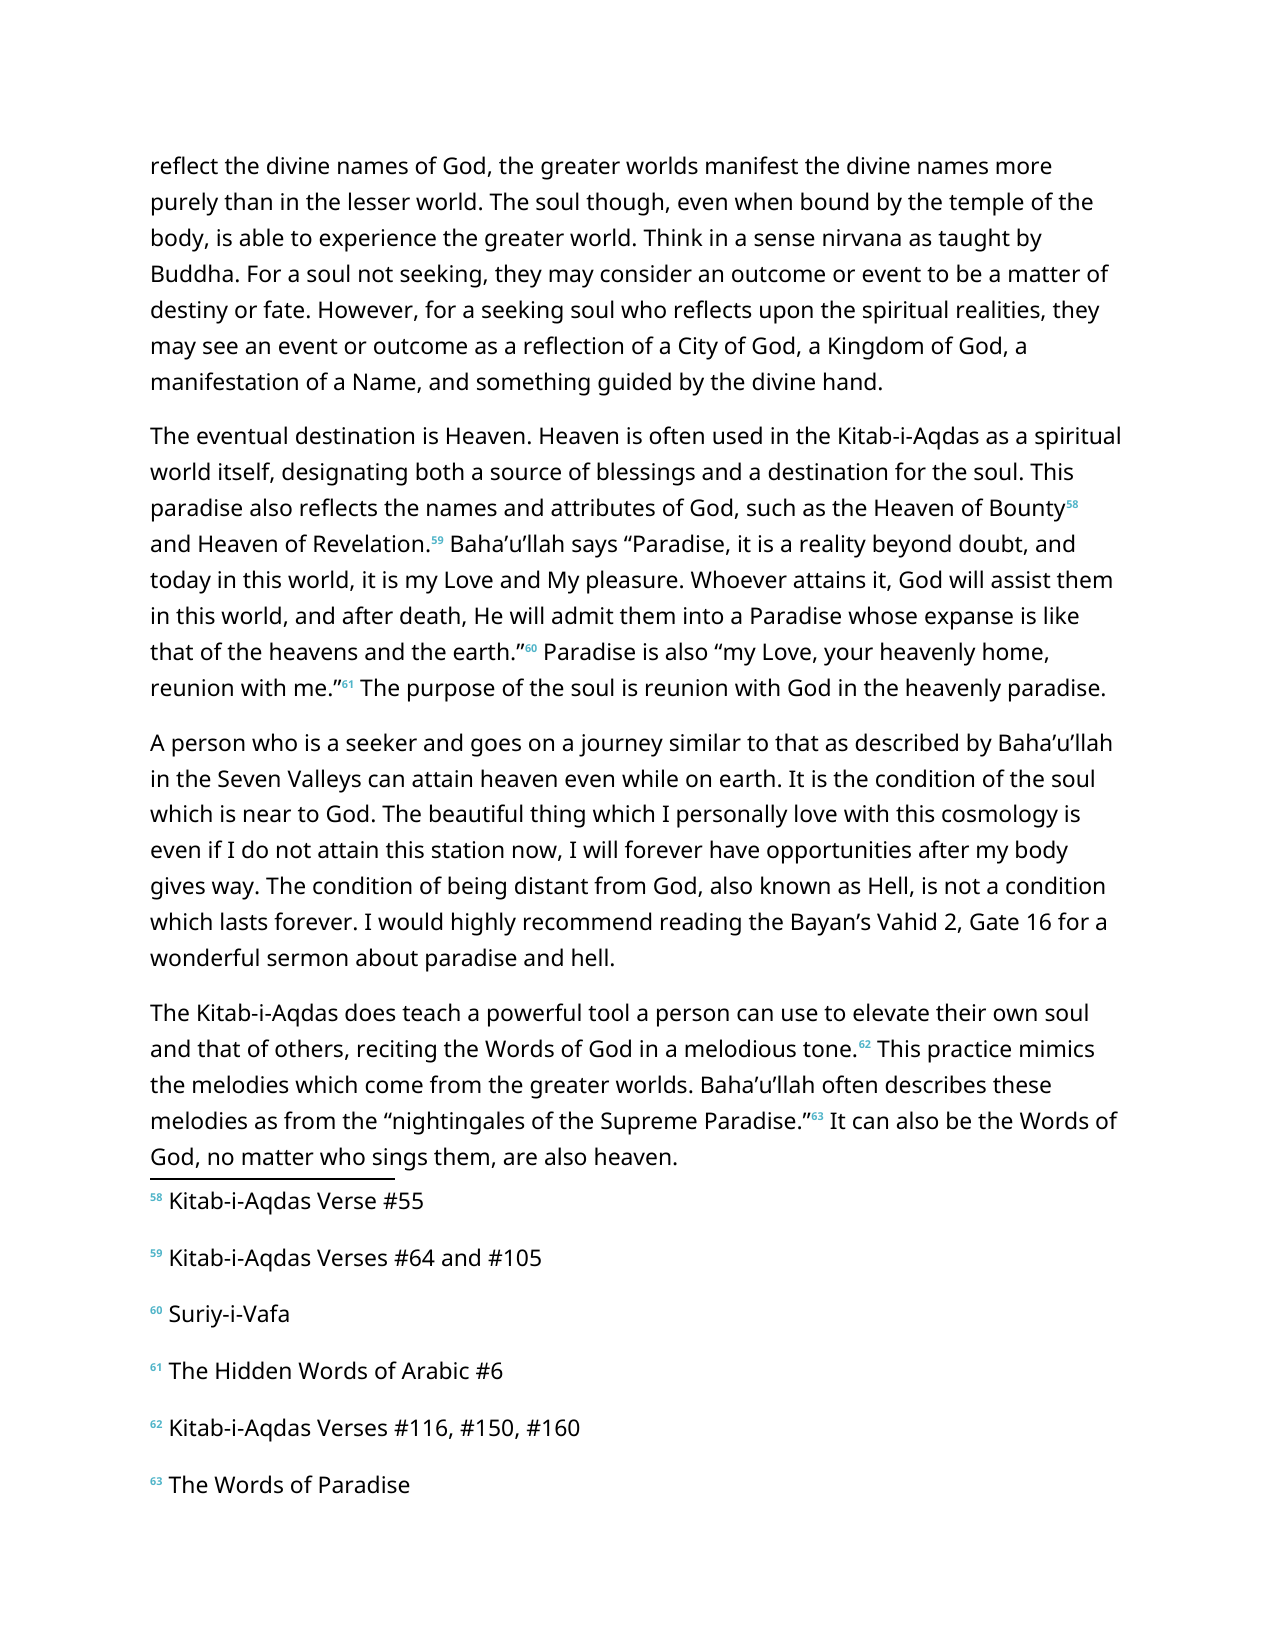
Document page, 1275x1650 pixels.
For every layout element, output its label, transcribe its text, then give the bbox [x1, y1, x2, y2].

text A person who is a seeker and goes on a journey similar to that as described by Baha’u’llah in the Seven Valleys can attain heaven even while on earth. It is the condition of the soul which is near to God. The beautiful thing which I personally love with this cosmology is even if I do not attain this station now, I will forever have opportunities after my body gives way. The condition of being distant from God, also known as Hell, is not a condition which lasts forever. I would highly recommend reading the Bayan’s Vahid 2, Gate 16 for a wonderful sermon about paradise and hell. [150, 727, 1125, 973]
text The Kitab-i-Aqdas does teach a powerful tool a person can use to elevate their own soul and that of others, reciting the Words of God in a melodious tone. This practice mimics the melodies which come from the greater worlds. Baha’u’llah often describes these melodies as from the “nightingales of the Supreme Paradise.” It can also be the Words of God, no matter who sings them, are also heaven. [150, 997, 1125, 1172]
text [150, 150, 1125, 397]
text The eventual destination is Heaven. Heaven is often used in the Kitab-i-Aqdas as a spiritual world itself, designating both a source of blessings and a destination for the soul. This paradise also reflects the names and attributes of God, such as the Heaven of Bounty and Heaven of Revelation. Baha’u’llah says “Paradise, it is a reality beyond doubt, and today in this world, it is my Love and My pleasure. Whoever attains it, God will assist them in this world, and after death, He will admit them into a Paradise whose expanse is like that of the heavens and the earth.” Paradise is also “my Love, your heavenly home, reunion with me.” The purpose of the soul is reunion with God in the heavenly paradise. [150, 420, 1125, 703]
